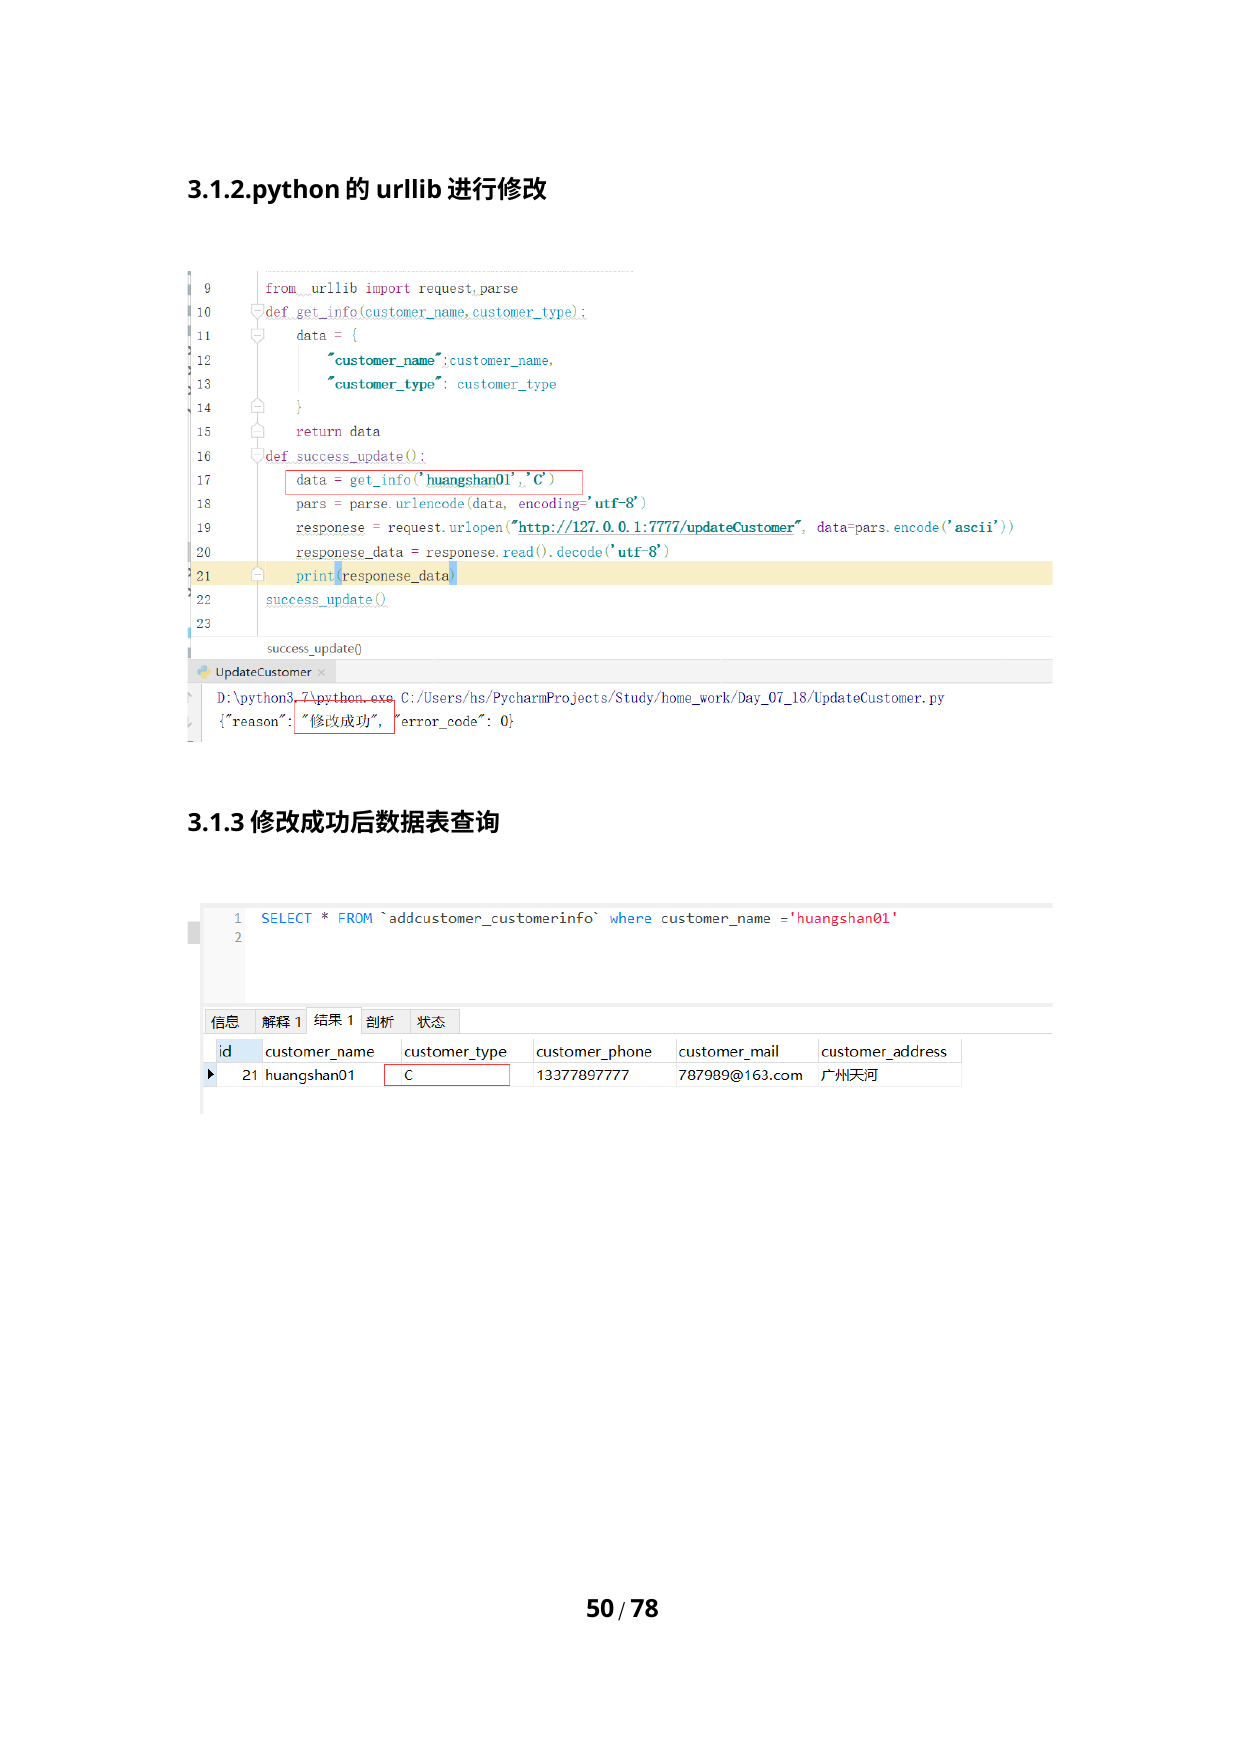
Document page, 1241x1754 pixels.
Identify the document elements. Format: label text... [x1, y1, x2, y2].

subtitle 3.1.2.python的urllib进行修改 [187, 156, 1053, 221]
picture [187, 903, 1053, 1114]
subtitle 3.1.3修改成功后数据表查询 [187, 788, 1053, 853]
picture [187, 271, 1053, 742]
